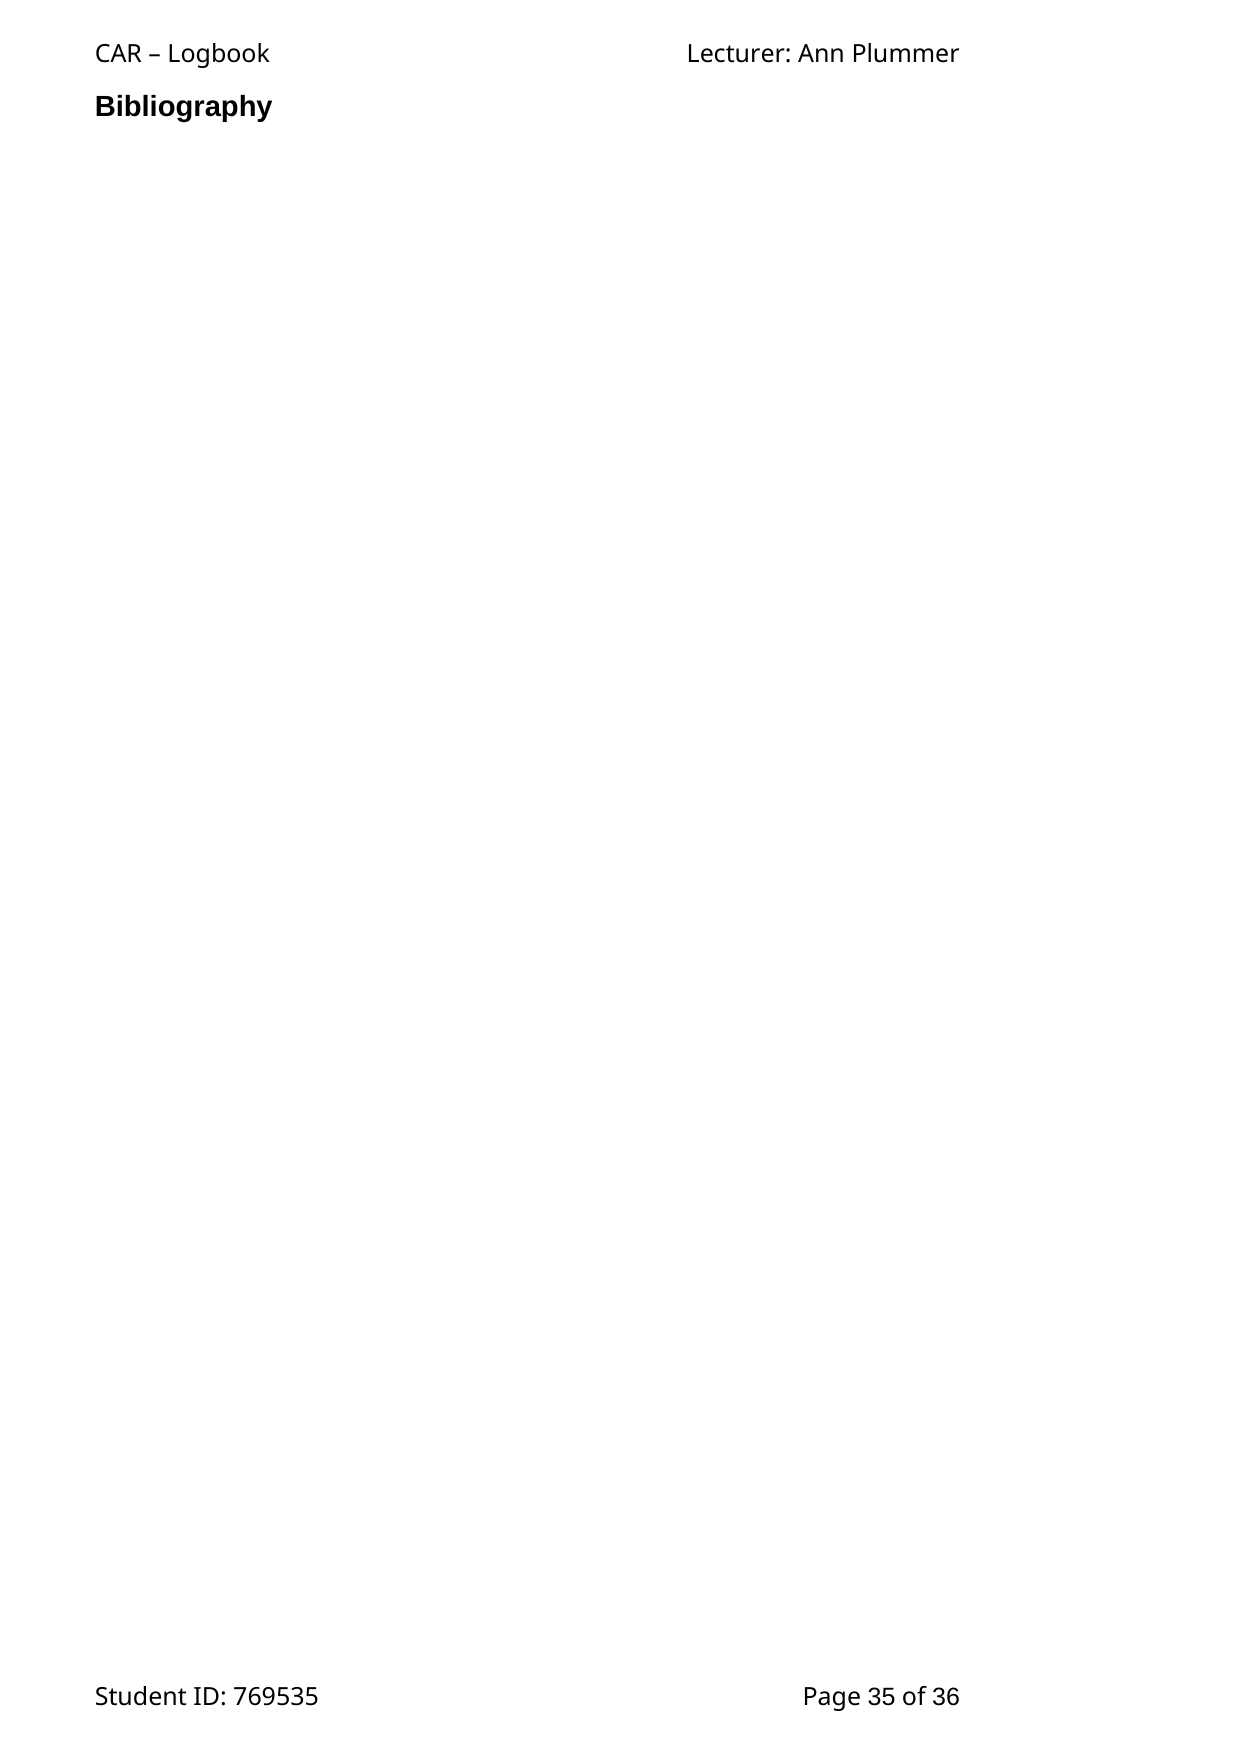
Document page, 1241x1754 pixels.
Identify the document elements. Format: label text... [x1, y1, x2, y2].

subtitle Bibliography [94, 89, 1193, 122]
